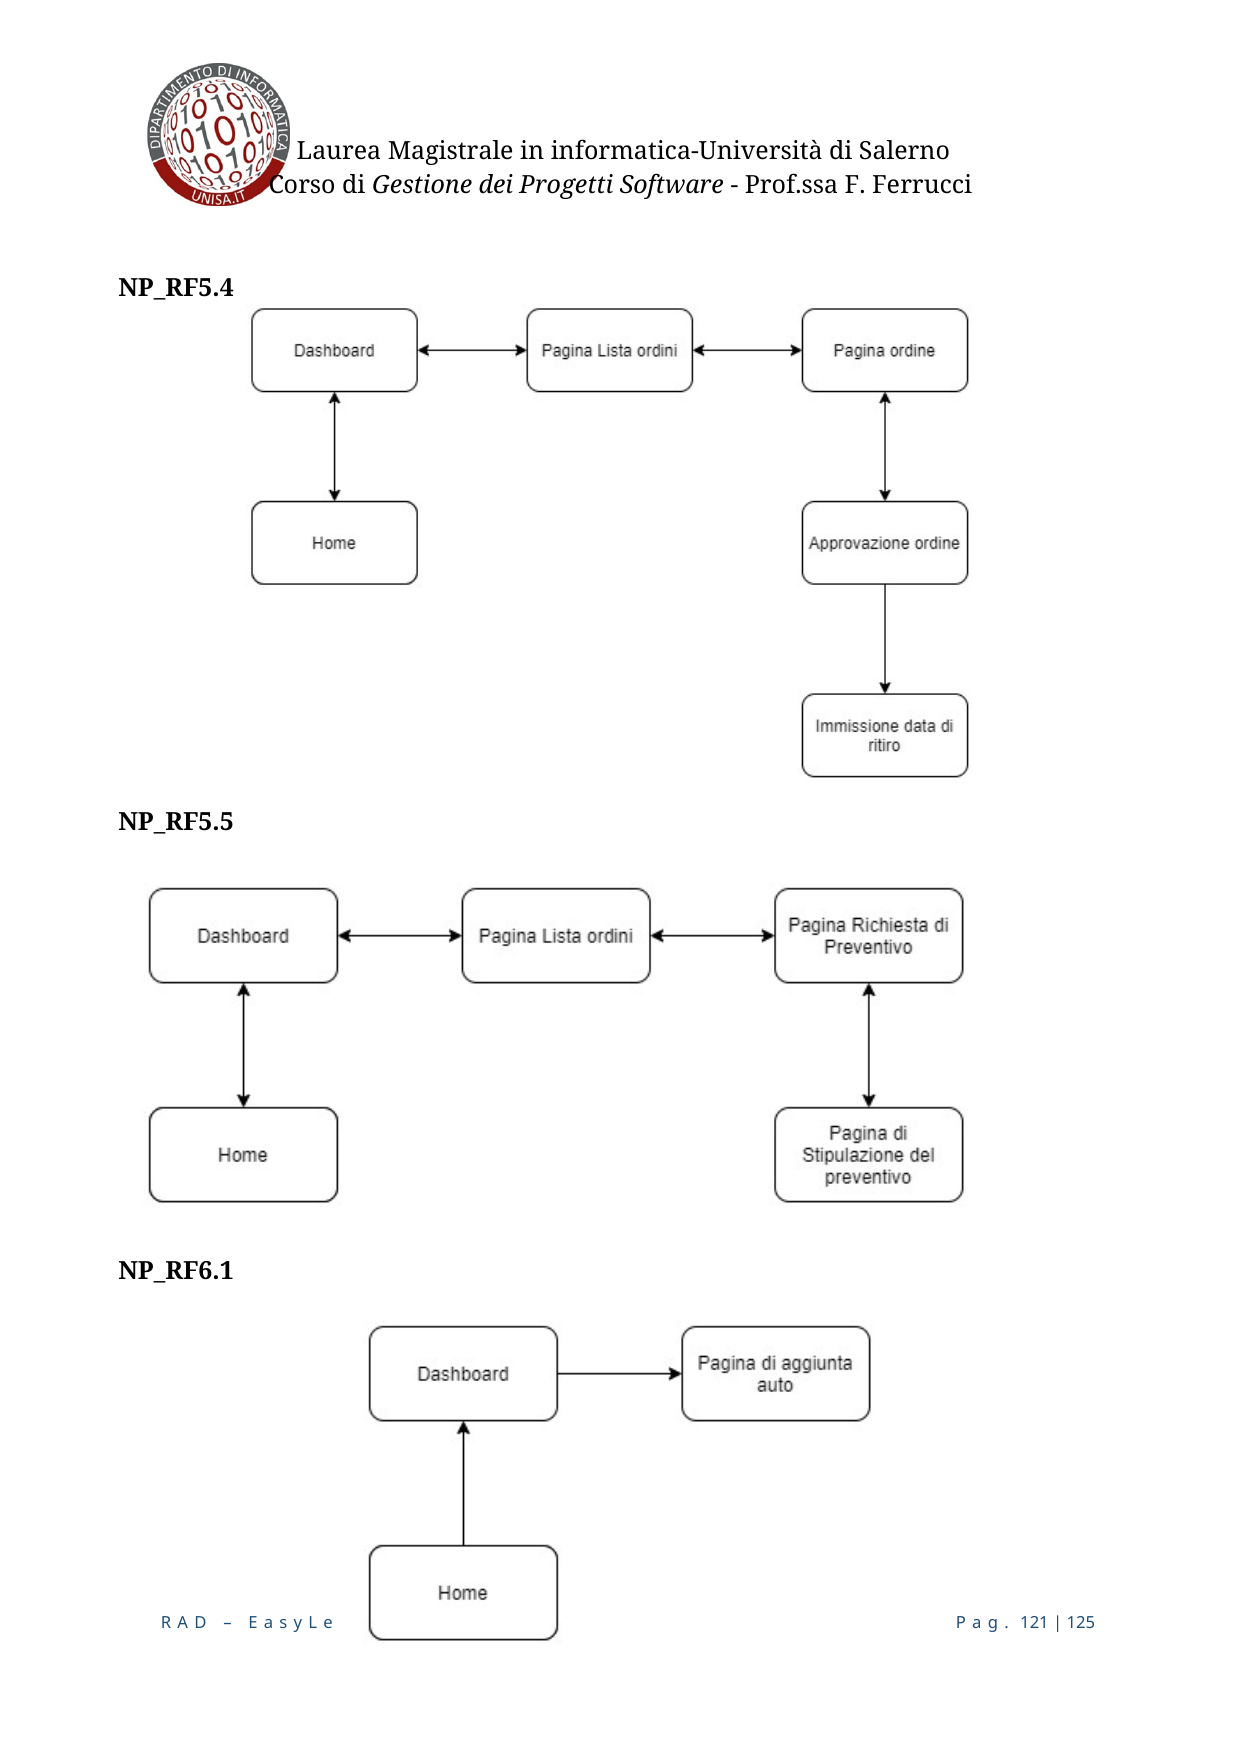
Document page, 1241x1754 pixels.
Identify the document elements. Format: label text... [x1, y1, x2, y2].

picture [147, 63, 290, 206]
text NP_RF6.1 [118, 1252, 1122, 1286]
picture [118, 857, 995, 1234]
picture [338, 1295, 902, 1672]
picture [226, 304, 996, 782]
text NP_RF5.4 [118, 269, 1122, 303]
